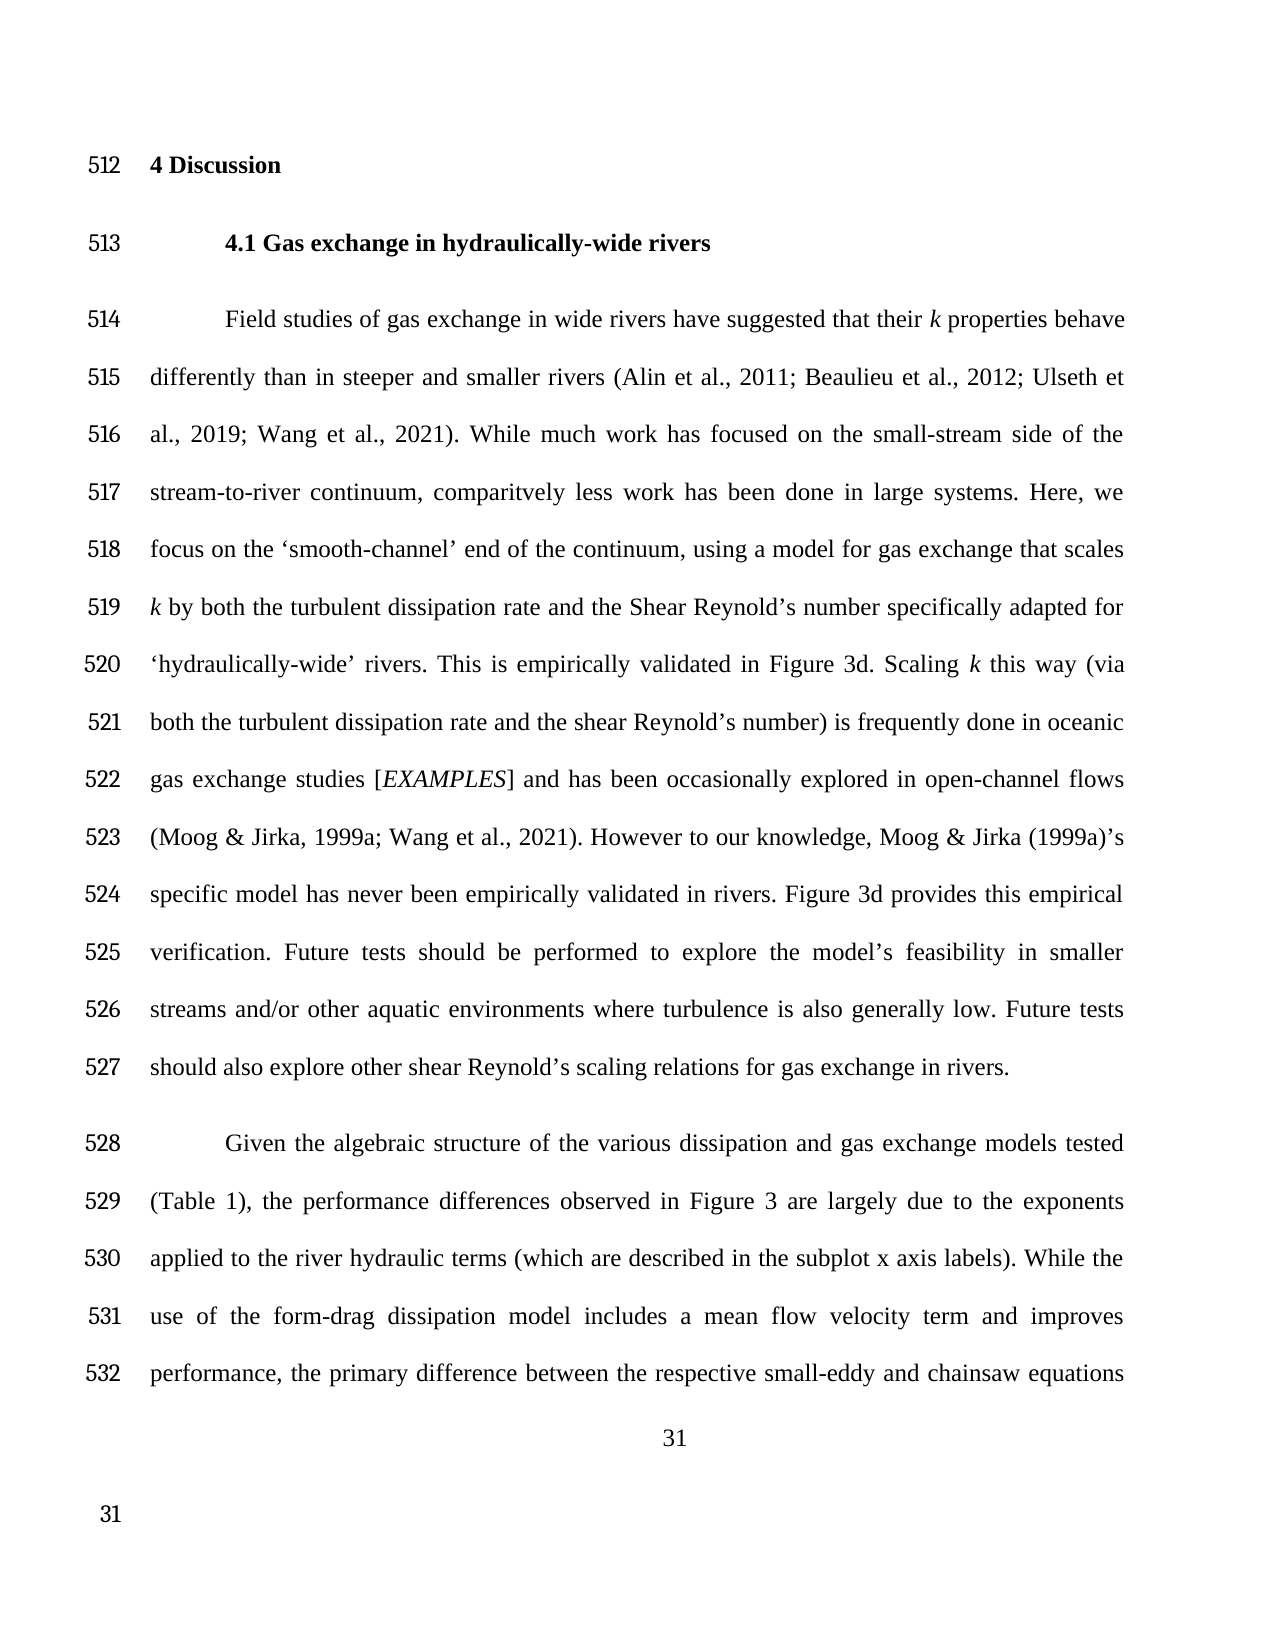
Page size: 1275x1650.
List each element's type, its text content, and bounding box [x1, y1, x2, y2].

subtitle 4.1 Gas exchange in hydraulically-wide rivers [150, 228, 1125, 257]
text Field studies of gas exchange in wide rivers have suggested that their k properties behave differently than in steeper and smaller rivers (Alin et al., 2011; Beaulieu et al., 2012; Ulseth et al., 2019; Wang et al., 2021). While much work has focused on the small-stream side of the stream-to-river continuum, comparitvely less work has been done in large systems. Here, we focus on the ‘smooth-channel’ end of the continuum, using a model for gas exchange that scales k by both the turbulent dissipation rate and the Shear Reynold’s number specifically adapted for ‘hydraulically-wide’ rivers. This is empirically validated in Figure 3d. Scaling k this way (via both the turbulent dissipation rate and the shear Reynold’s number) is frequently done in oceanic gas exchange studies [EXAMPLES] and has been occasionally explored in open-channel flows (Moog & Jirka, 1999a; Wang et al., 2021). However to our knowledge, Moog & Jirka (1999a)’s specific model has never been empirically validated in rivers. Figure 3d provides this empirical verification. Future tests should be performed to explore the model’s feasibility in smaller streams and/or other aquatic environments where turbulence is also generally low. Future tests should also explore other shear Reynold’s scaling relations for gas exchange in rivers. [150, 304, 1125, 1081]
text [150, 1128, 1125, 1387]
subtitle 4 Discussion [150, 150, 1125, 179]
